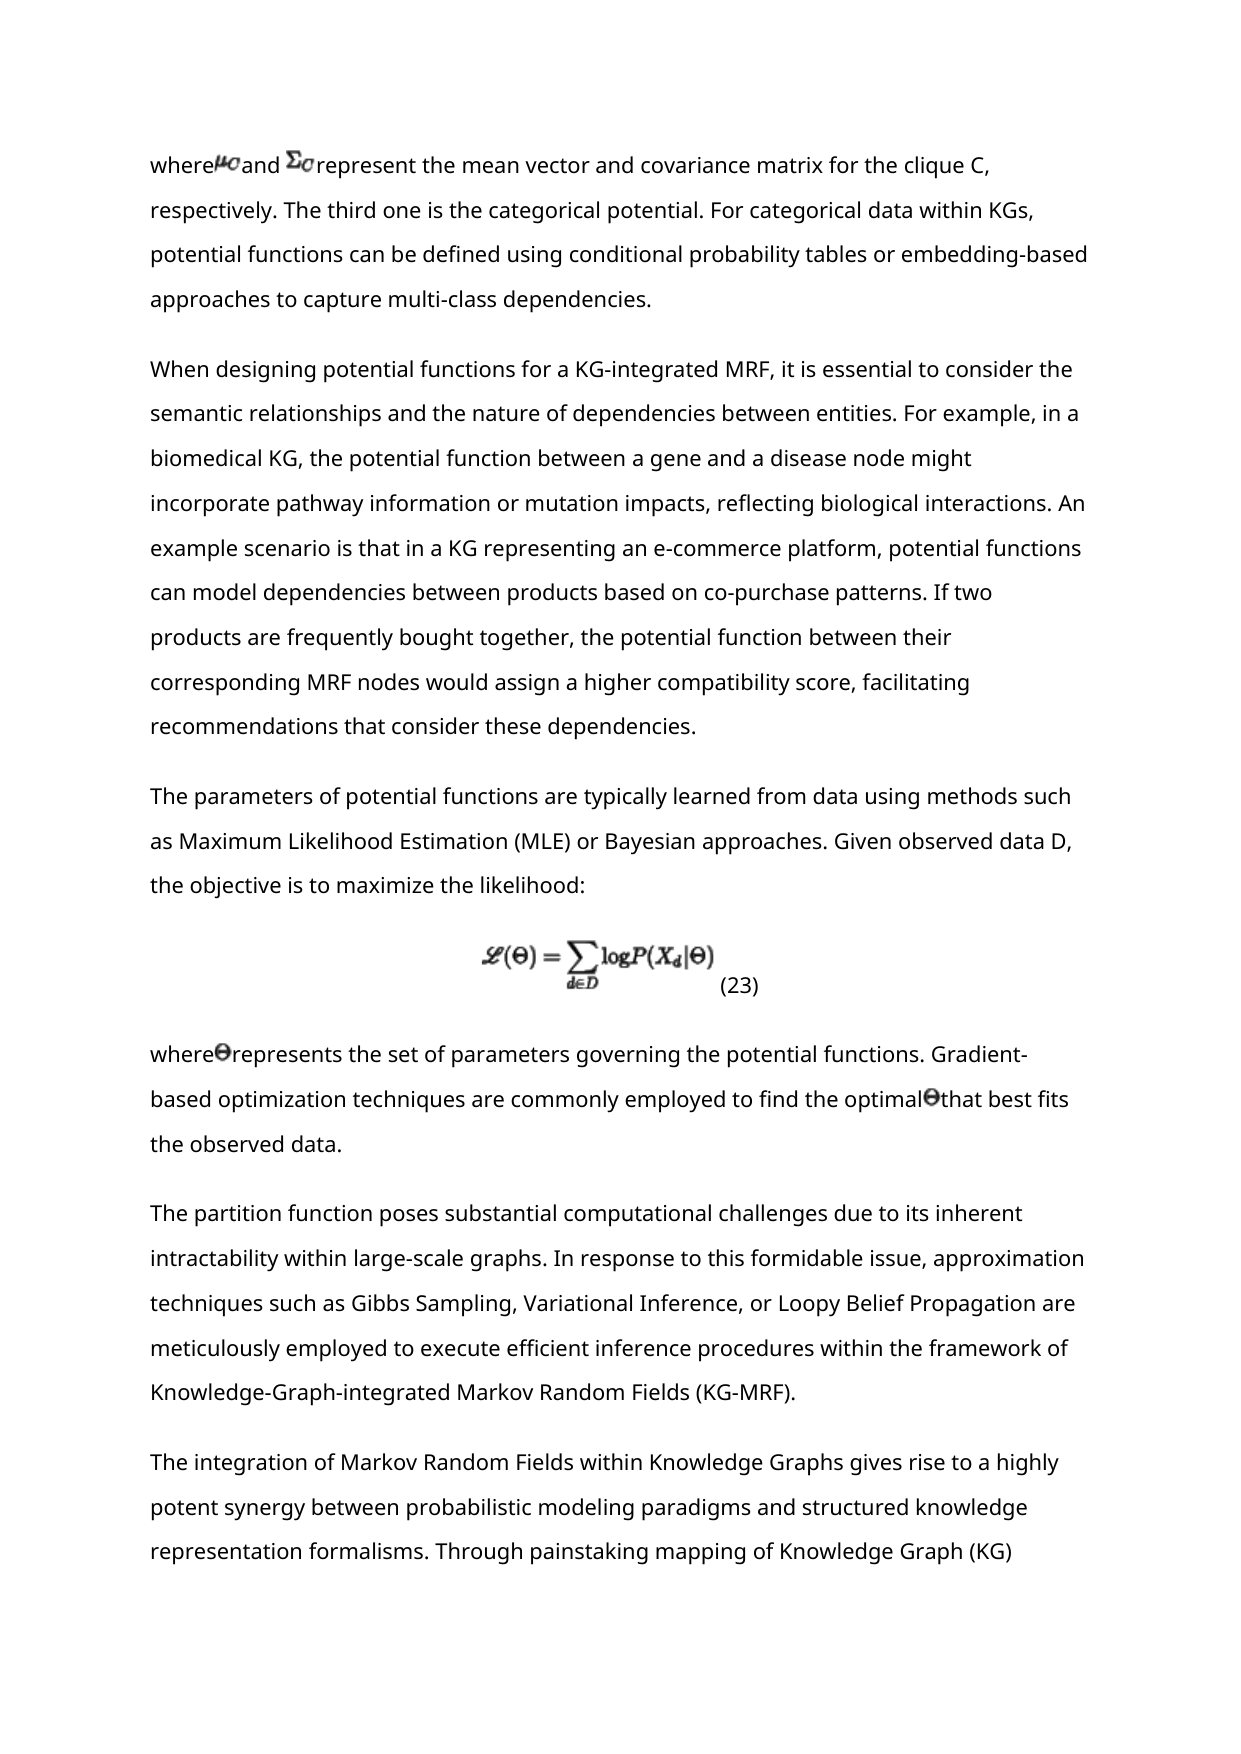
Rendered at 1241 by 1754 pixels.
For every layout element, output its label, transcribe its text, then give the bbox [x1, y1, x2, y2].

text (23) [150, 940, 1090, 999]
text When designing potential functions for a KG-integrated MRF, it is essential to consider the semantic relationships and the nature of dependencies between entities. For example, in a biomedical KG, the potential function between a gene and a disease node might incorporate pathway information or mutation impacts, reflecting biological interactions. An example scenario is that in a KG representing an e-commerce platform, potential functions can model dependencies between products based on co-purchase patterns. If two products are frequently bought together, the potential function between their corresponding MRF nodes would assign a higher compatibility score, facilitating recommendations that consider these dependencies. [150, 354, 1090, 741]
picture [481, 940, 715, 994]
text The parameters of potential functions are typically learned from data using methods such as Maximum Likelihood Estimation (MLE) or Bayesian approaches. Given observed data D, the objective is to maximize the likelihood: [150, 781, 1090, 900]
picture [923, 1087, 941, 1108]
text The partition function poses substantial computational challenges due to its inherent intractability within large-scale graphs. In response to this formidable issue, approximation techniques such as Gibbs Sampling, Variational Inference, or Loopy Belief Propagation are meticulously employed to execute efficient inference procedures within the framework of Knowledge-Graph-integrated Markov Random Fields (KG-MRF). [150, 1198, 1090, 1407]
picture [214, 153, 242, 174]
text whererepresents the set of parameters governing the potential functions. Gradient-based optimization techniques are commonly employed to find the optimalthat best fits the observed data. [150, 1039, 1090, 1158]
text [150, 1447, 1090, 1566]
picture [214, 1042, 232, 1063]
picture [286, 150, 316, 174]
text whereand represent the mean vector and covariance matrix for the clique C, respectively. The third one is the categorical potential. For categorical data within KGs, potential functions can be defined using conditional probability tables or embedding-based approaches to capture multi-class dependencies. [150, 150, 1090, 314]
